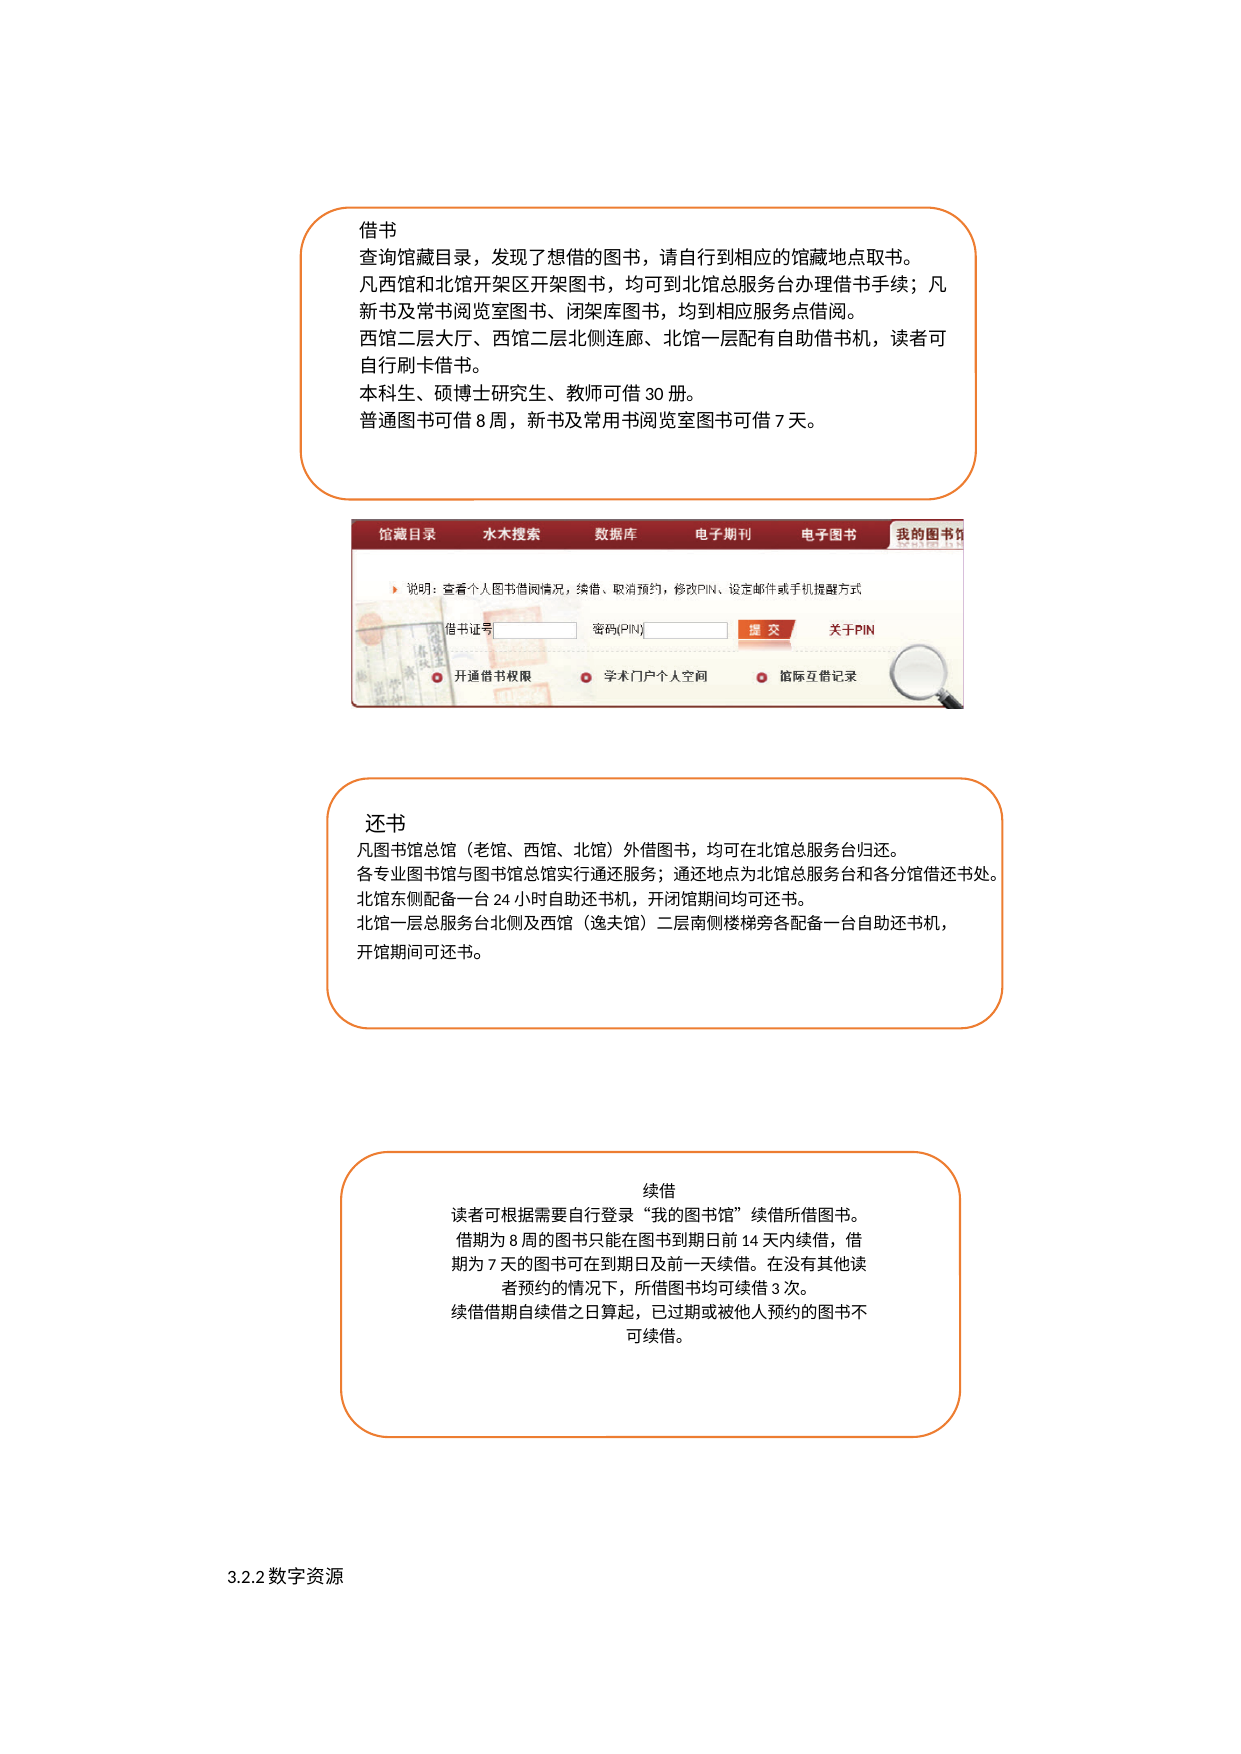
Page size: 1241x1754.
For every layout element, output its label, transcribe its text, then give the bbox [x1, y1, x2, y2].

text 3.2.2数字资源 [187, 1559, 1053, 1592]
picture [351, 519, 964, 709]
